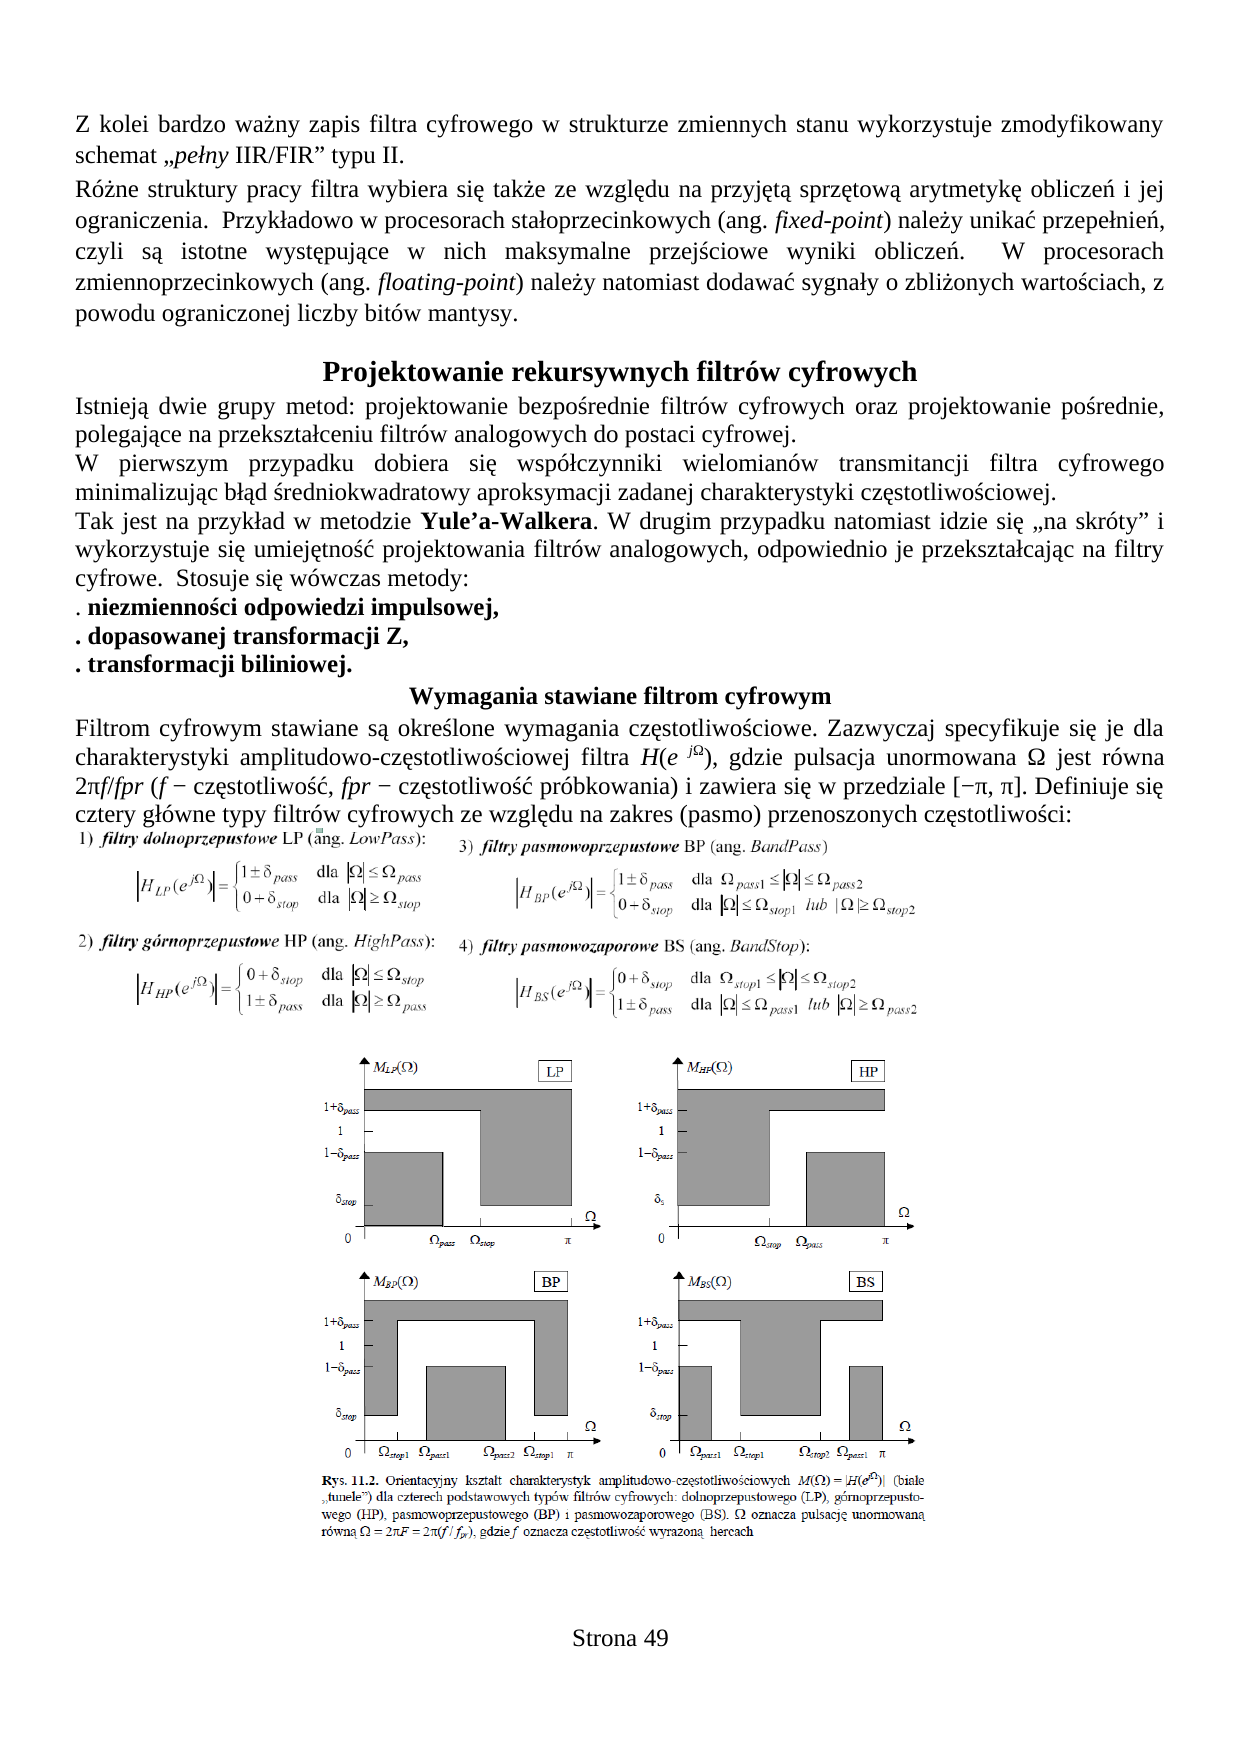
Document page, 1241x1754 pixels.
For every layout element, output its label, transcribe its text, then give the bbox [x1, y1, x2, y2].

text . niezmienności odpowiedzi impulsowej, [75, 592, 1165, 621]
picture [312, 1048, 928, 1543]
text Tak jest na przykład w metodzie Yule’a-Walkera. W drugim przypadku natomiast idzie się „na skróty” i wykorzystuje się umiejętność projektowania filtrów analogowych, odpowiednio je przekształcając na filtry cyfrowe. Stosuje się wówczas metody: [75, 506, 1165, 592]
text Z kolei bardzo ważny zapis filtra cyfrowego w strukturze zmiennych stanu wykorzystuje zmodyfikowany schemat „pełny IIR/FIR” typu II. [75, 109, 1165, 169]
text . transformacji biliniowej. [75, 649, 1165, 678]
text Istnieją dwie grupy metod: projektowanie bezpośrednie filtrów cyfrowych oraz projektowanie pośrednie, polegające na przekształceniu filtrów analogowych do postaci cyfrowej. [75, 391, 1165, 448]
text Różne struktury pracy filtra wybiera się także ze względu na przyjętą sprzętową arytmetykę obliczeń i jej ograniczenia. Przykładowo w procesorach stałoprzecinkowych (ang. fixed-point) należy unikać przepełnień, czyli są istotne występujące w nich maksymalne przejściowe wyniki obliczeń. W procesorach zmiennoprzecinkowych (ang. floating-point) należy natomiast dodawać sygnały o zbliżonych wartościach, z powodu ograniczonej liczby bitów mantysy. [75, 174, 1165, 327]
picture [455, 836, 920, 1020]
text Wymagania stawiane filtrom cyfrowym [75, 681, 1165, 710]
picture [75, 828, 449, 1020]
text W pierwszym przypadku dobiera się współczynniki wielomianów transmitancji filtra cyfrowego minimalizując błąd średniokwadratowy aproksymacji zadanej charakterystyki częstotliwościowej. [75, 448, 1165, 506]
text Filtrom cyfrowym stawiane są określone wymagania częstotliwościowe. Zazwyczaj specyfikuje się je dla charakterystyki amplitudowo-częstotliwościowej filtra H(e jΩ), gdzie pulsacja unormowana Ω jest równa 2πf/fpr (f − częstotliwość, fpr − częstotliwość próbkowania) i zawiera się w przedziale [−π, π]. Definiuje się cztery główne typy filtrów cyfrowych ze względu na zakres (pasmo) przenoszonych częstotliwości: [75, 713, 1165, 828]
subtitle Projektowanie rekursywnych filtrów cyfrowych [75, 354, 1165, 388]
text . dopasowanej transformacji Z, [75, 621, 1165, 649]
